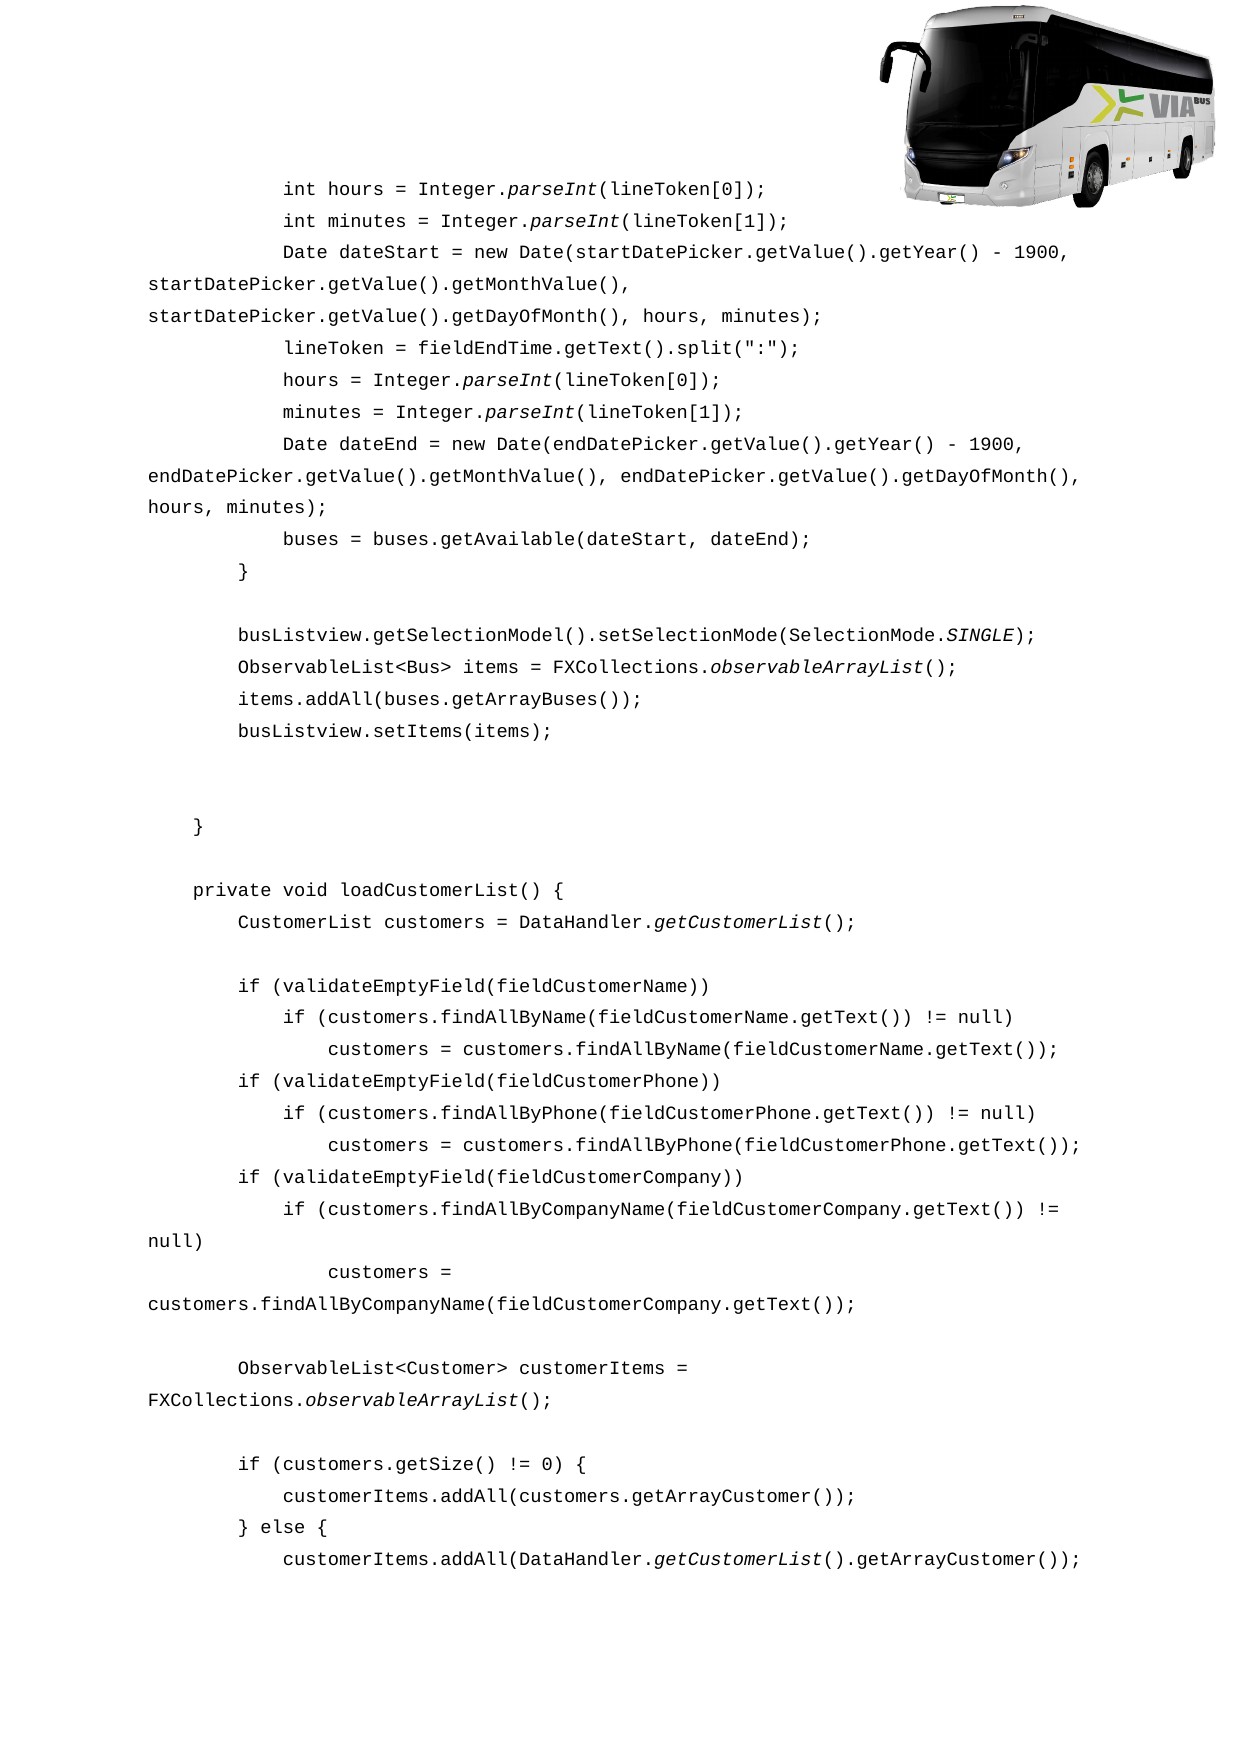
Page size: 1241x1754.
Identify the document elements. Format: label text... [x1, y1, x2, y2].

picture [874, 0, 1218, 213]
text int hours = Integer.parseInt(lineToken[0]); int minutes = Integer.parseInt(lineToken[1]); Date dateStart = new Date(startDatePicker.getValue().getYear() - 1900, startDatePicker.getValue().getMonthValue(), startDatePicker.getValue().getDayOfMonth(), hours, minutes); lineToken = fieldEndTime.getText().split(":"); hours = Integer.parseInt(lineToken[0]); minutes = Integer.parseInt(lineToken[1]); Date dateEnd = new Date(endDatePicker.getValue().getYear() - 1900, endDatePicker.getValue().getMonthValue(), endDatePicker.getValue().getDayOfMonth(), hours, minutes); buses = buses.getAvailable(dateStart, dateEnd); } busListview.getSelectionModel().setSelectionMode(SelectionMode.SINGLE); ObservableList<Bus> items = FXCollections.observableArrayList(); items.addAll(buses.getArrayBuses()); busListview.setItems(items); } private void loadCustomerList() { CustomerList customers = DataHandler.getCustomerList(); if (validateEmptyField(fieldCustomerName)) if (customers.findAllByName(fieldCustomerName.getText()) != null) customers = customers.findAllByName(fieldCustomerName.getText()); if (validateEmptyField(fieldCustomerPhone)) if (customers.findAllByPhone(fieldCustomerPhone.getText()) != null) customers = customers.findAllByPhone(fieldCustomerPhone.getText()); if (validateEmptyField(fieldCustomerCompany)) if (customers.findAllByCompanyName(fieldCustomerCompany.getText()) != null) customers = customers.findAllByCompanyName(fieldCustomerCompany.getText()); ObservableList<Customer> customerItems = FXCollections.observableArrayList(); if (customers.getSize() != 0) { customerItems.addAll(customers.getArrayCustomer()); } else { customerItems.addAll(DataHandler.getCustomerList().getArrayCustomer()); [148, 148, 1093, 1571]
